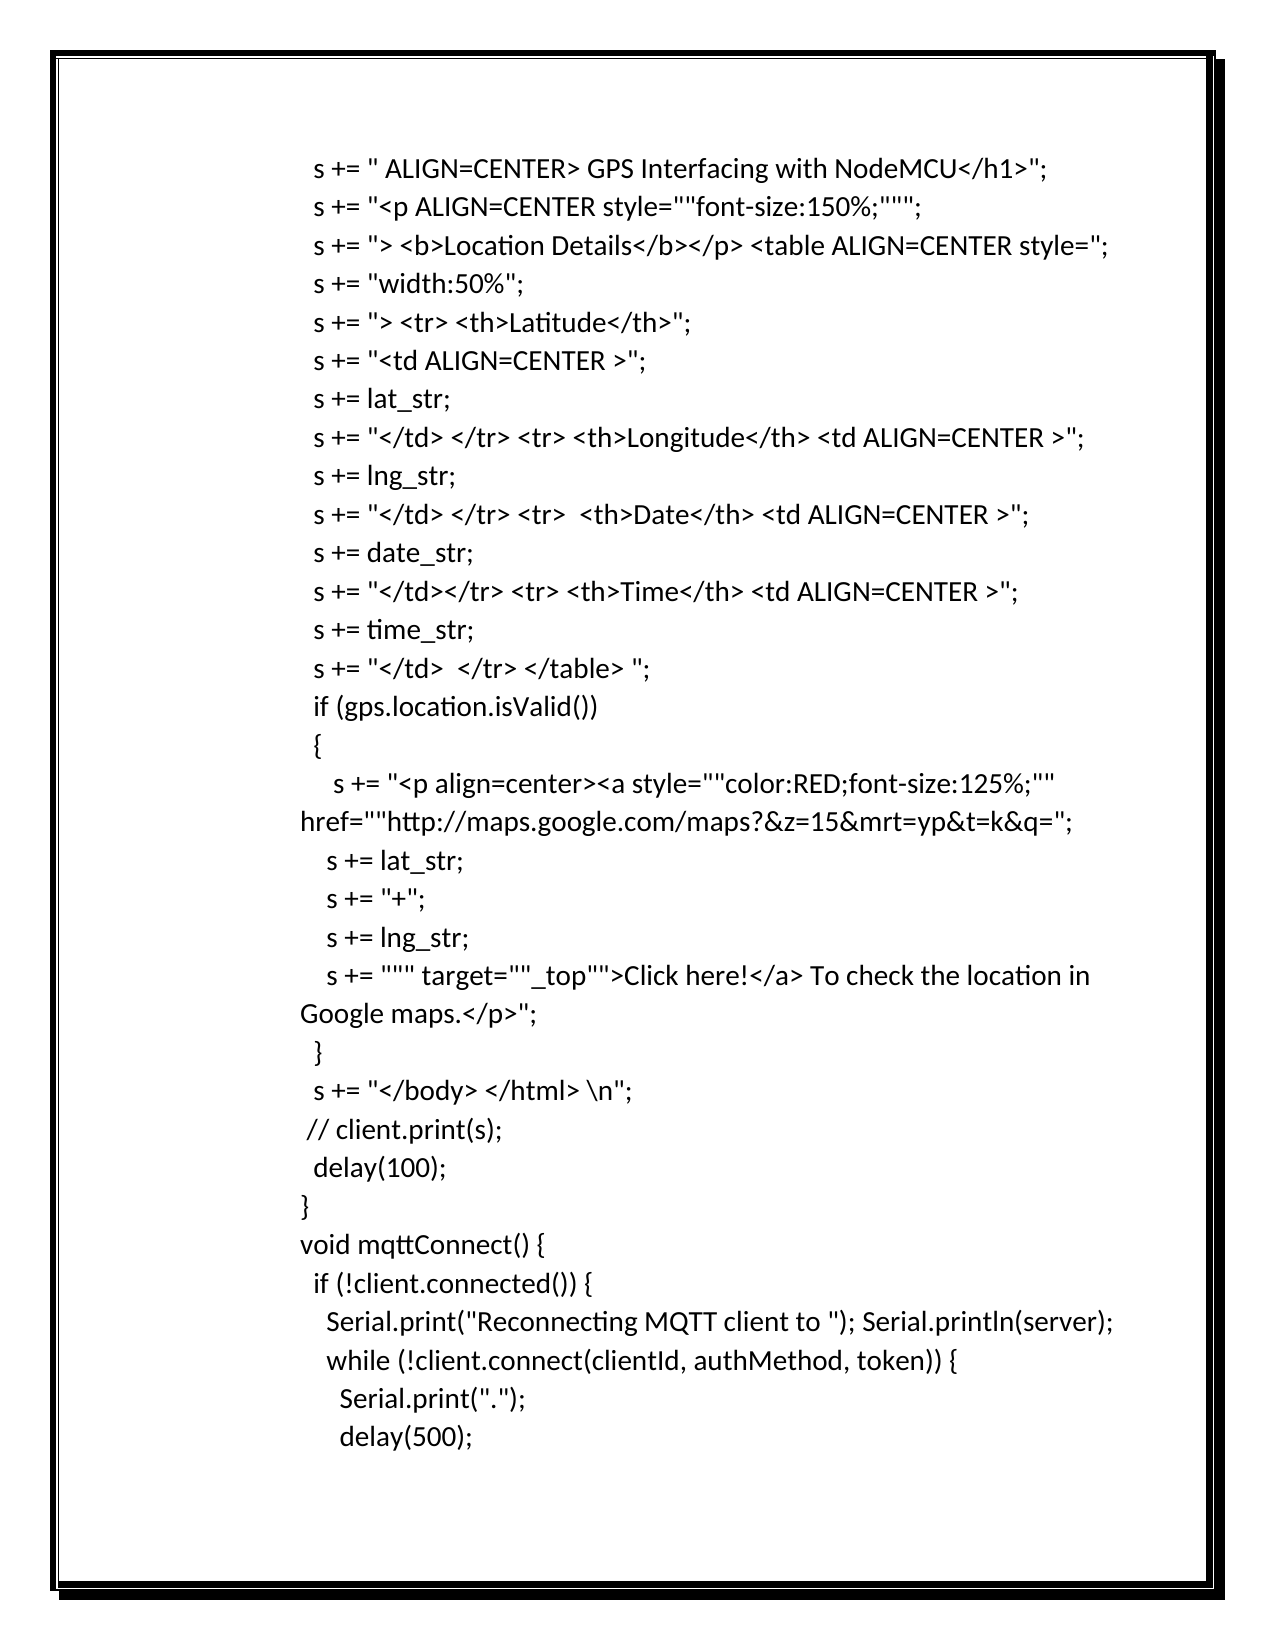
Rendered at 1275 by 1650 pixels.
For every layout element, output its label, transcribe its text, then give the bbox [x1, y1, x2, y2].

list s += time_str; [300, 611, 1116, 647]
list s += "<p ALIGN=CENTER style=""font-size:150%;"""; [300, 188, 1116, 224]
list delay(100); [300, 1149, 1116, 1185]
list void mqttConnect() { [300, 1226, 1116, 1262]
list s += "</body> </html> \n"; [300, 1072, 1116, 1108]
list s += "+"; [300, 880, 1116, 916]
list s += """ target=""_top"">Click here!</a> To check the location in Google maps.</p>"; [300, 957, 1116, 1031]
list s += lng_str; [300, 919, 1116, 954]
list } [300, 1188, 1116, 1223]
list s += "</td> </tr> </table> "; [300, 650, 1116, 685]
list s += lng_str; [300, 457, 1116, 493]
list // client.print(s); [300, 1111, 1116, 1147]
list s += lat_str; [300, 842, 1116, 877]
list s += "<p align=center><a style=""color:RED;font-size:125%;"" href=""http://maps.google.com/maps?&z=15&mrt=yp&t=k&q="; [300, 765, 1116, 839]
list s += "width:50%"; [300, 265, 1116, 301]
list } [300, 1034, 1116, 1070]
list if (!client.connected()) { [300, 1265, 1116, 1300]
list s += "<td ALIGN=CENTER >"; [300, 342, 1116, 378]
list s += "> <tr> <th>Latitude</th>"; [300, 304, 1116, 339]
list Serial.print("."); [300, 1380, 1116, 1416]
list while (!client.connect(clientId, authMethod, token)) { [300, 1342, 1116, 1377]
list if (gps.location.isValid()) [300, 688, 1116, 724]
list s += date_str; [300, 534, 1116, 570]
list s += lat_str; [300, 381, 1116, 416]
list delay(500); [300, 1418, 1116, 1454]
list s += "</td> </tr> <tr> <th>Longitude</th> <td ALIGN=CENTER >"; [300, 419, 1116, 455]
list s += "</td></tr> <tr> <th>Time</th> <td ALIGN=CENTER >"; [300, 573, 1116, 608]
list s += "> <b>Location Details</b></p> <table ALIGN=CENTER style="; [300, 227, 1116, 262]
list s += " ALIGN=CENTER> GPS Interfacing with NodeMCU</h1>"; [300, 150, 1116, 186]
list { [300, 727, 1116, 762]
list s += "</td> </tr> <tr> <th>Date</th> <td ALIGN=CENTER >"; [300, 496, 1116, 532]
list Serial.print("Reconnecting MQTT client to "); Serial.println(server); [300, 1303, 1116, 1339]
